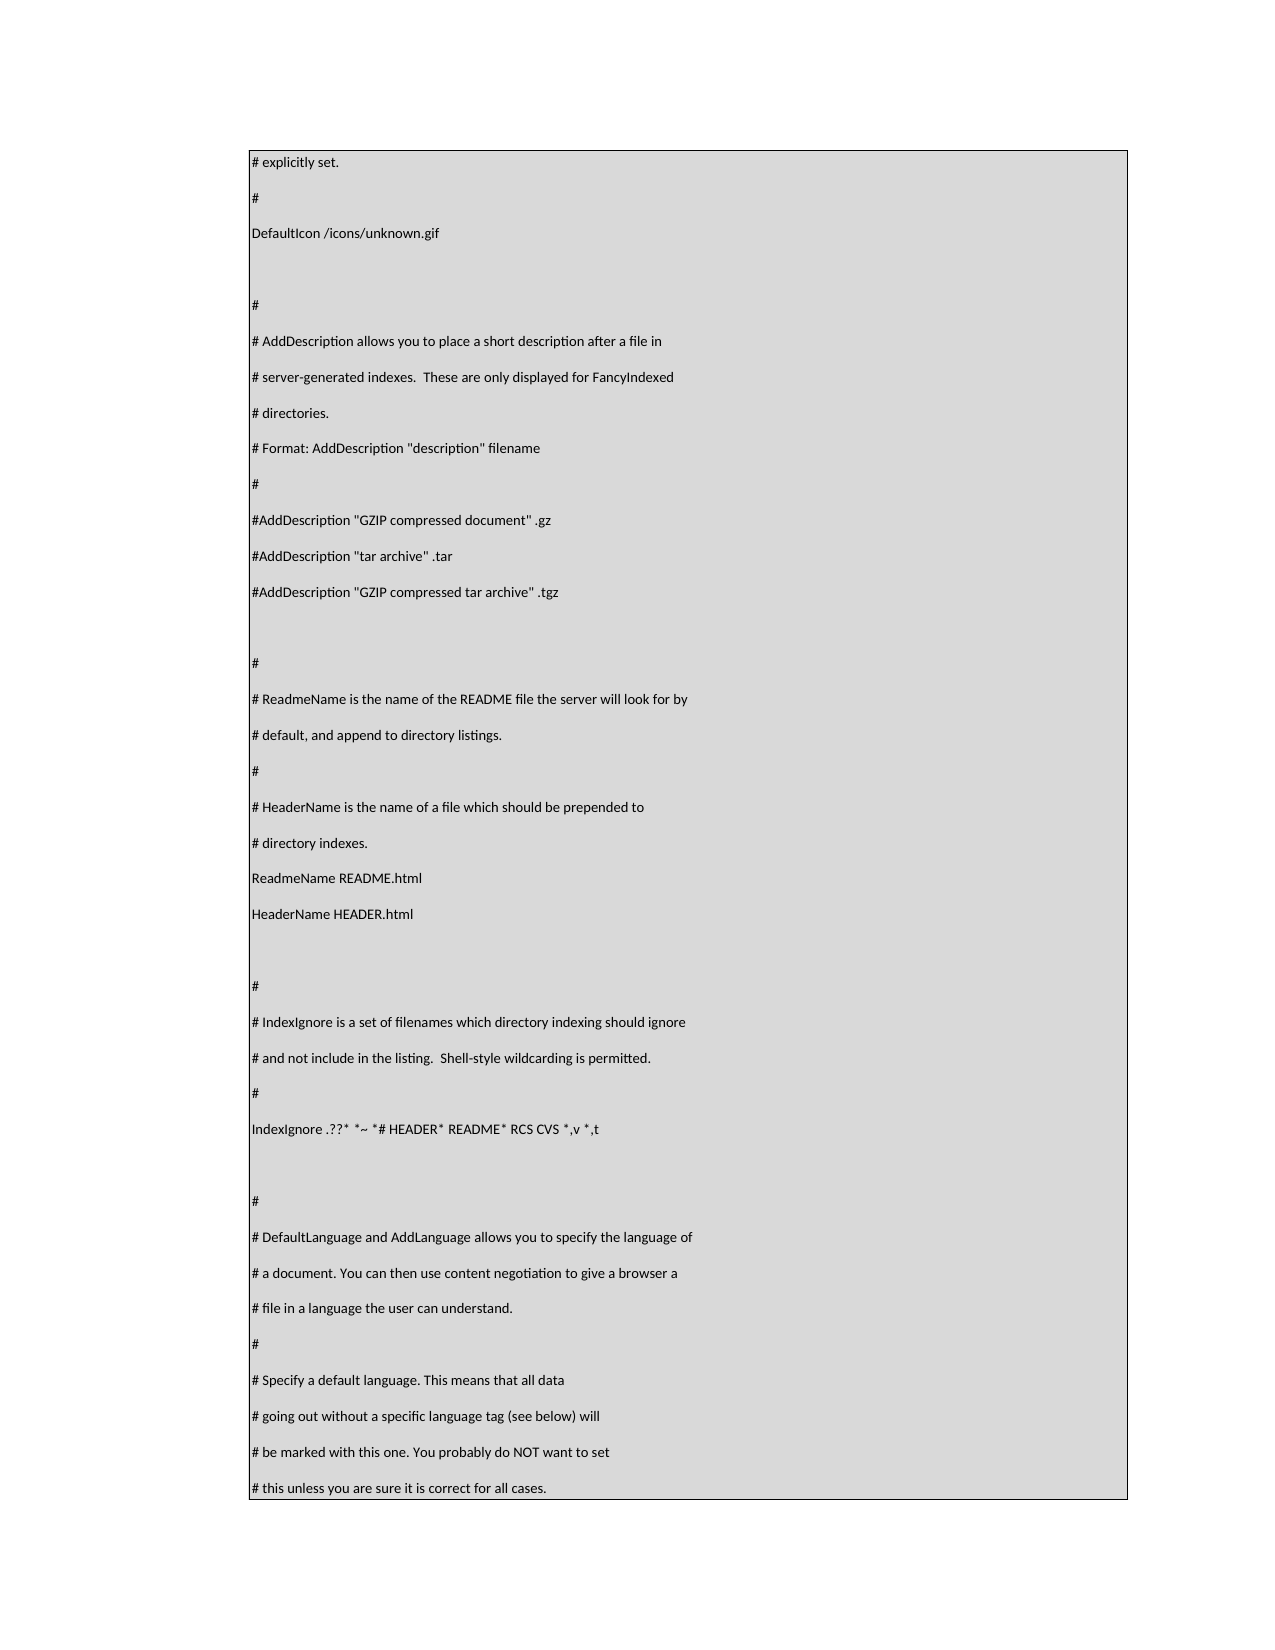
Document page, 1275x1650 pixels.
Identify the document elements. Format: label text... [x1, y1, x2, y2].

text # explicitly set. [250, 151, 1127, 171]
text # [250, 1082, 1127, 1103]
text IndexIgnore .??* *~ *# HEADER* README* RCS CVS *,v *,t [250, 1117, 1127, 1138]
text # [250, 1189, 1127, 1210]
text # server-generated indexes. These are only displayed for FancyIndexed [250, 365, 1127, 386]
text # [250, 1332, 1127, 1353]
text # be marked with this one. You probably do NOT want to set [250, 1440, 1127, 1461]
text # [250, 186, 1127, 207]
text # going out without a specific language tag (see below) will [250, 1404, 1127, 1425]
text # a document. You can then use content negotiation to give a browser a [250, 1261, 1127, 1282]
text # Format: AddDescription "description" filename [250, 437, 1127, 458]
text # and not include in the listing. Shell-style wildcarding is permitted. [250, 1046, 1127, 1067]
text # [250, 652, 1127, 673]
text #AddDescription "GZIP compressed tar archive" .tgz [250, 580, 1127, 601]
text # directories. [250, 401, 1127, 422]
text HeaderName HEADER.html [250, 902, 1127, 923]
text # file in a language the user can understand. [250, 1297, 1127, 1318]
text # IndexIgnore is a set of filenames which directory indexing should ignore [250, 1010, 1127, 1031]
text # [250, 293, 1127, 314]
text # this unless you are sure it is correct for all cases. [250, 1476, 1127, 1499]
text #AddDescription "GZIP compressed document" .gz [250, 508, 1127, 529]
text # default, and append to directory listings. [250, 723, 1127, 744]
text # ReadmeName is the name of the README file the server will look for by [250, 687, 1127, 708]
text # [250, 974, 1127, 995]
text # directory indexes. [250, 831, 1127, 852]
text ReadmeName README.html [250, 867, 1127, 888]
text # Specify a default language. This means that all data [250, 1368, 1127, 1389]
text # HeaderName is the name of a file which should be prepended to [250, 795, 1127, 816]
text #AddDescription "tar archive" .tar [250, 544, 1127, 565]
text # DefaultLanguage and AddLanguage allows you to specify the language of [250, 1225, 1127, 1246]
text # [250, 472, 1127, 493]
text DefaultIcon /icons/unknown.gif [250, 222, 1127, 243]
text # [250, 759, 1127, 780]
text # AddDescription allows you to place a short description after a file in [250, 329, 1127, 350]
